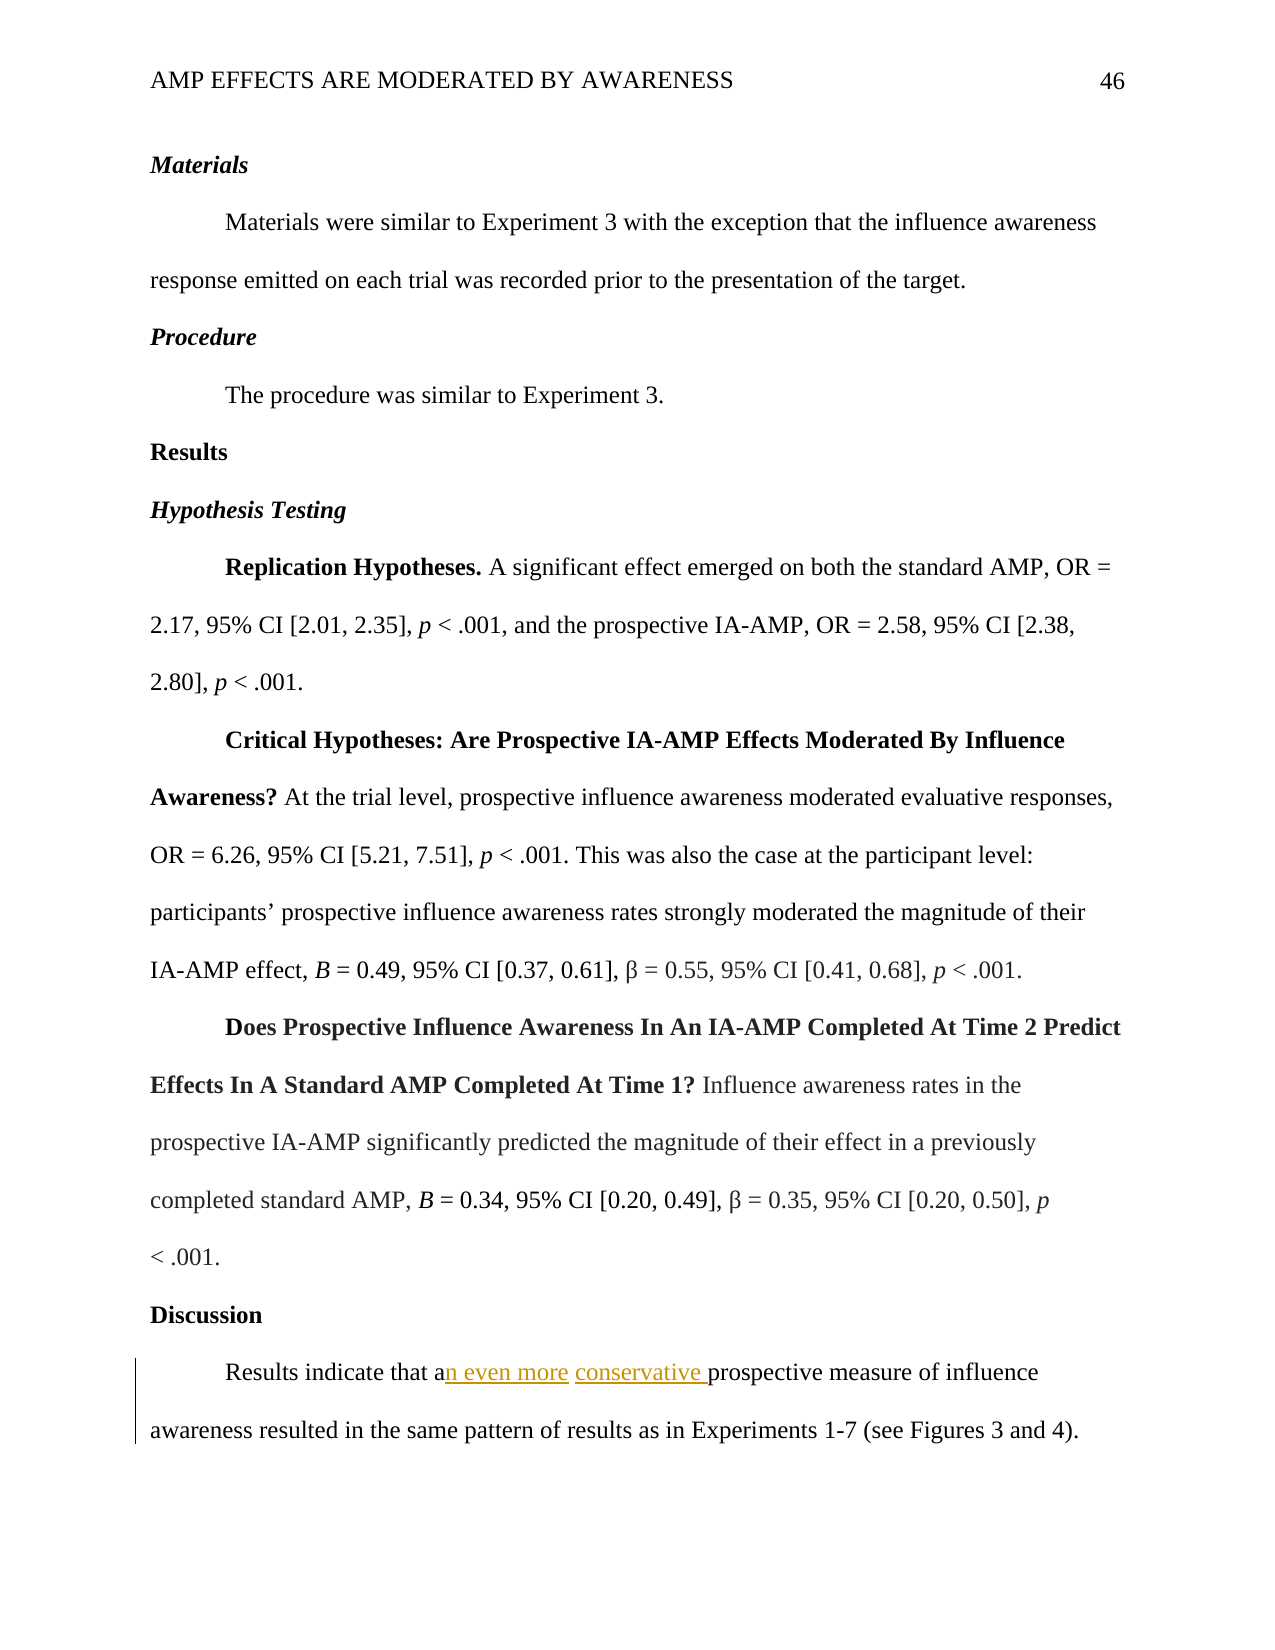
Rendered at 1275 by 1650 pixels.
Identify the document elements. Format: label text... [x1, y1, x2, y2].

subtitle Procedure [150, 322, 1125, 351]
text Replication Hypotheses. A significant effect emerged on both the standard AMP, OR = 2.17, 95% CI [2.01, 2.35], p < .001, and the prospective IA-AMP, OR = 2.58, 95% CI [2.38, 2.80], p < .001. [150, 552, 1125, 696]
text Does Prospective Influence Awareness In An IA-AMP Completed At Time 2 Predict Effects In A Standard AMP Completed At Time 1? Influence awareness rates in the prospective IA-AMP significantly predicted the magnitude of their effect in a previously completed standard AMP, B = 0.34, 95% CI [0.20, 0.49], β = 0.35, 95% CI [0.20, 0.50], p < .001. [150, 1012, 1125, 1271]
subtitle Results [150, 437, 1125, 466]
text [150, 1357, 1125, 1444]
subtitle Discussion [150, 1300, 1125, 1329]
subtitle Hypothesis Testing [150, 495, 1125, 524]
text The procedure was similar to Experiment 3. [150, 380, 1125, 409]
text Critical Hypotheses: Are Prospective IA-AMP Effects Moderated By Influence Awareness? At the trial level, prospective influence awareness moderated evaluative responses, OR = 6.26, 95% CI [5.21, 7.51], p < .001. This was also the case at the participant level: participants’ prospective influence awareness rates strongly moderated the magnitude of their IA-AMP effect, B = 0.49, 95% CI [0.37, 0.61], β = 0.55, 95% CI [0.41, 0.68], p < .001. [150, 725, 1125, 984]
subtitle Materials [150, 150, 1125, 179]
text Materials were similar to Experiment 3 with the exception that the influence awareness response emitted on each trial was recorded prior to the presentation of the target. [150, 207, 1125, 294]
